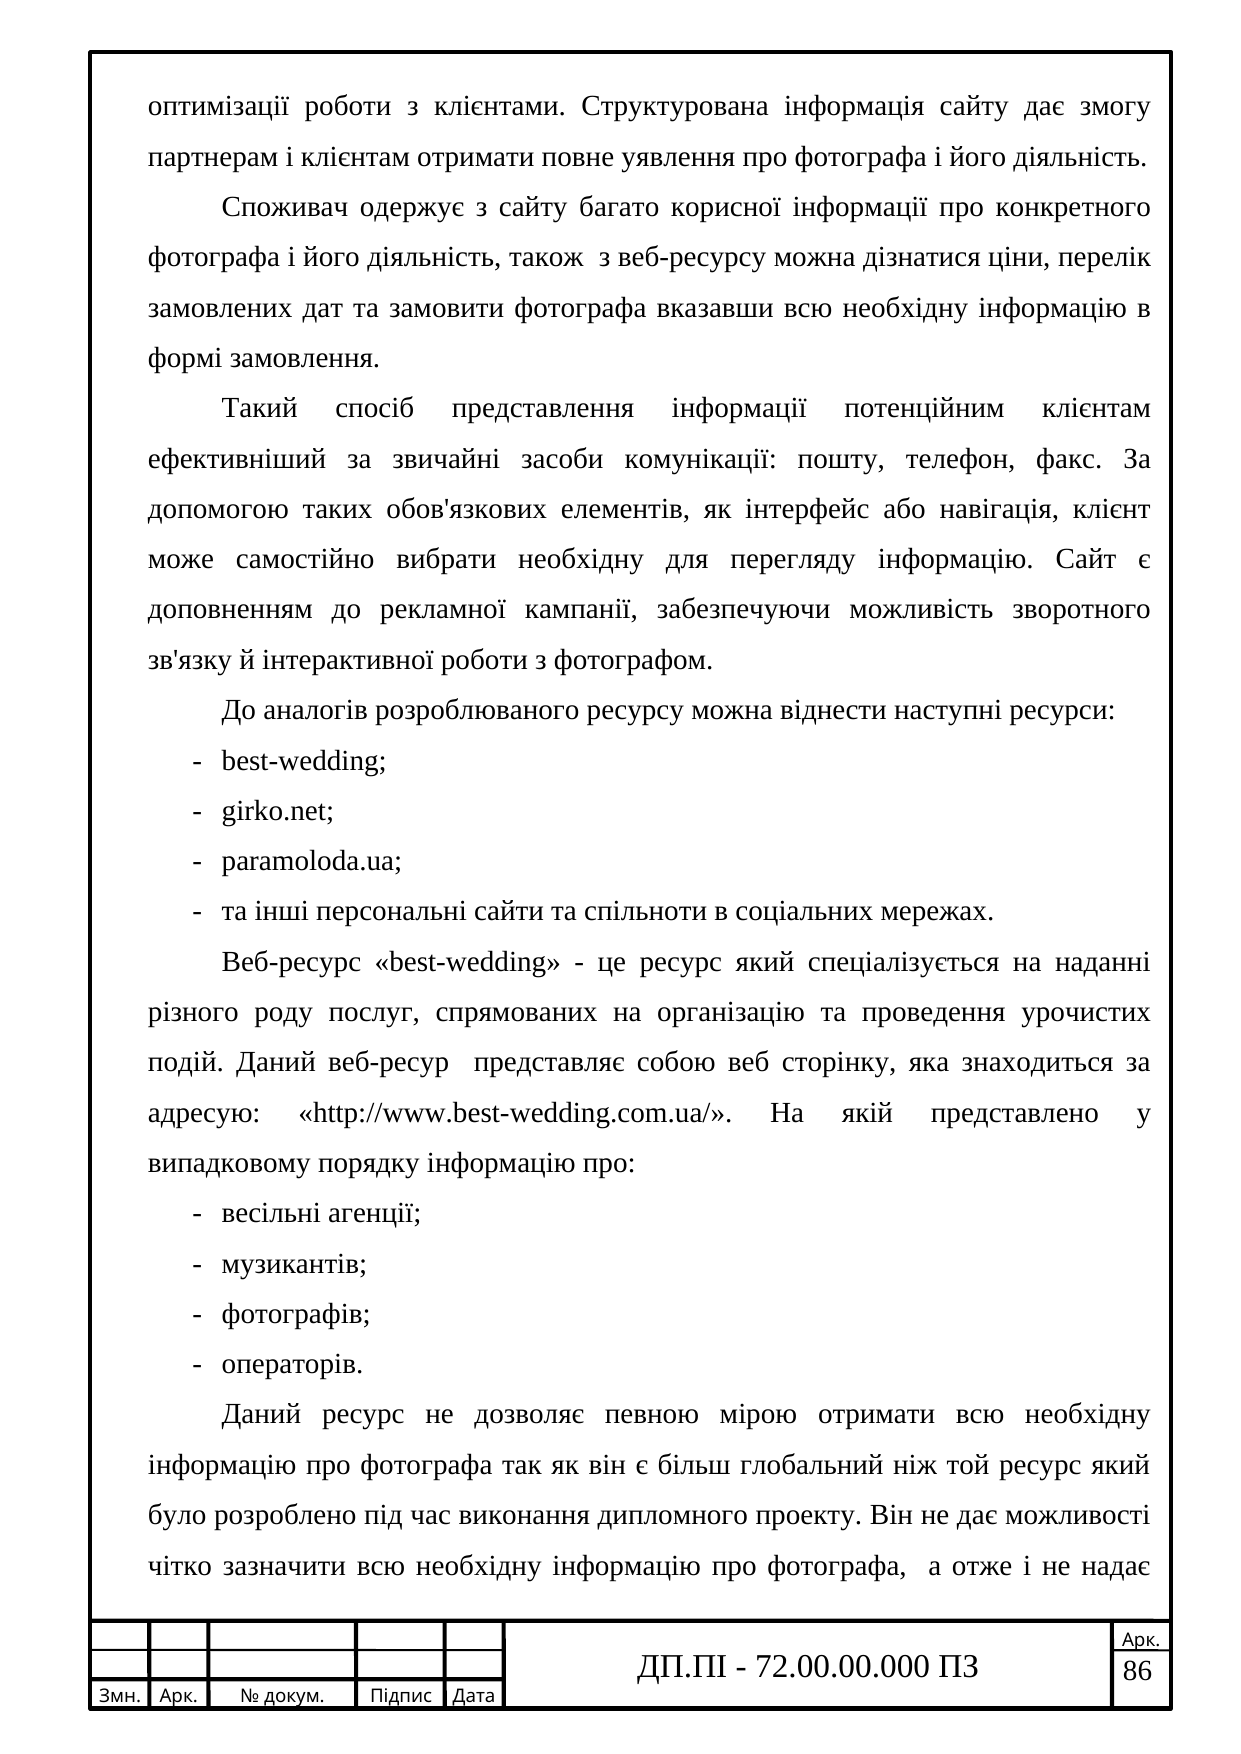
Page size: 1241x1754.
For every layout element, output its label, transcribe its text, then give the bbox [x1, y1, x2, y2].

list paramoloda.ua; [192, 843, 1152, 877]
list та інші персональні сайти та спільноти в соціальних мережах. [192, 893, 1152, 927]
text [148, 88, 1152, 172]
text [148, 1397, 1152, 1581]
list best-wedding; [192, 743, 1152, 776]
text До аналогів розроблюваного ресурсу можна віднести наступні ресурси: [148, 692, 1152, 726]
list музикантів; [192, 1246, 1152, 1279]
text Споживач одержує з сайту багато корисної інформації про конкретного фотографа і його діяльність, також з веб-ресурсу можна дізнатися ціни, перелік замовлених дат та замовити фотографа вказавши всю необхідну інформацію в формі замовлення. [148, 189, 1152, 374]
list фотографів; [192, 1296, 1152, 1329]
list операторів. [192, 1346, 1152, 1380]
text Веб-ресурс «best-wedding» - це ресурс який спеціалізується на наданні різного роду послуг, спрямованих на організацію та проведення урочистих подій. Даний веб-ресур представляє собою веб сторінку, яка знаходиться за адресую: «http://www.best-wedding.com.ua/». На якій представлено у випадковому порядку інформацію про: [148, 944, 1152, 1179]
list весільні агенції; [192, 1195, 1152, 1229]
text Такий спосіб представлення інформації потенційним клієнтам ефективніший за звичайні засоби комунікації: пошту, телефон, факс. За допомогою таких обов'язкових елементів, як інтерфейс або навігація, клієнт може самостійно вибрати необхідну для перегляду інформацію. Сайт є доповненням до рекламної кампанії, забезпечуючи можливість зворотного зв'язку й інтерактивної роботи з фотографом. [148, 390, 1152, 676]
list girko.net; [192, 793, 1152, 826]
